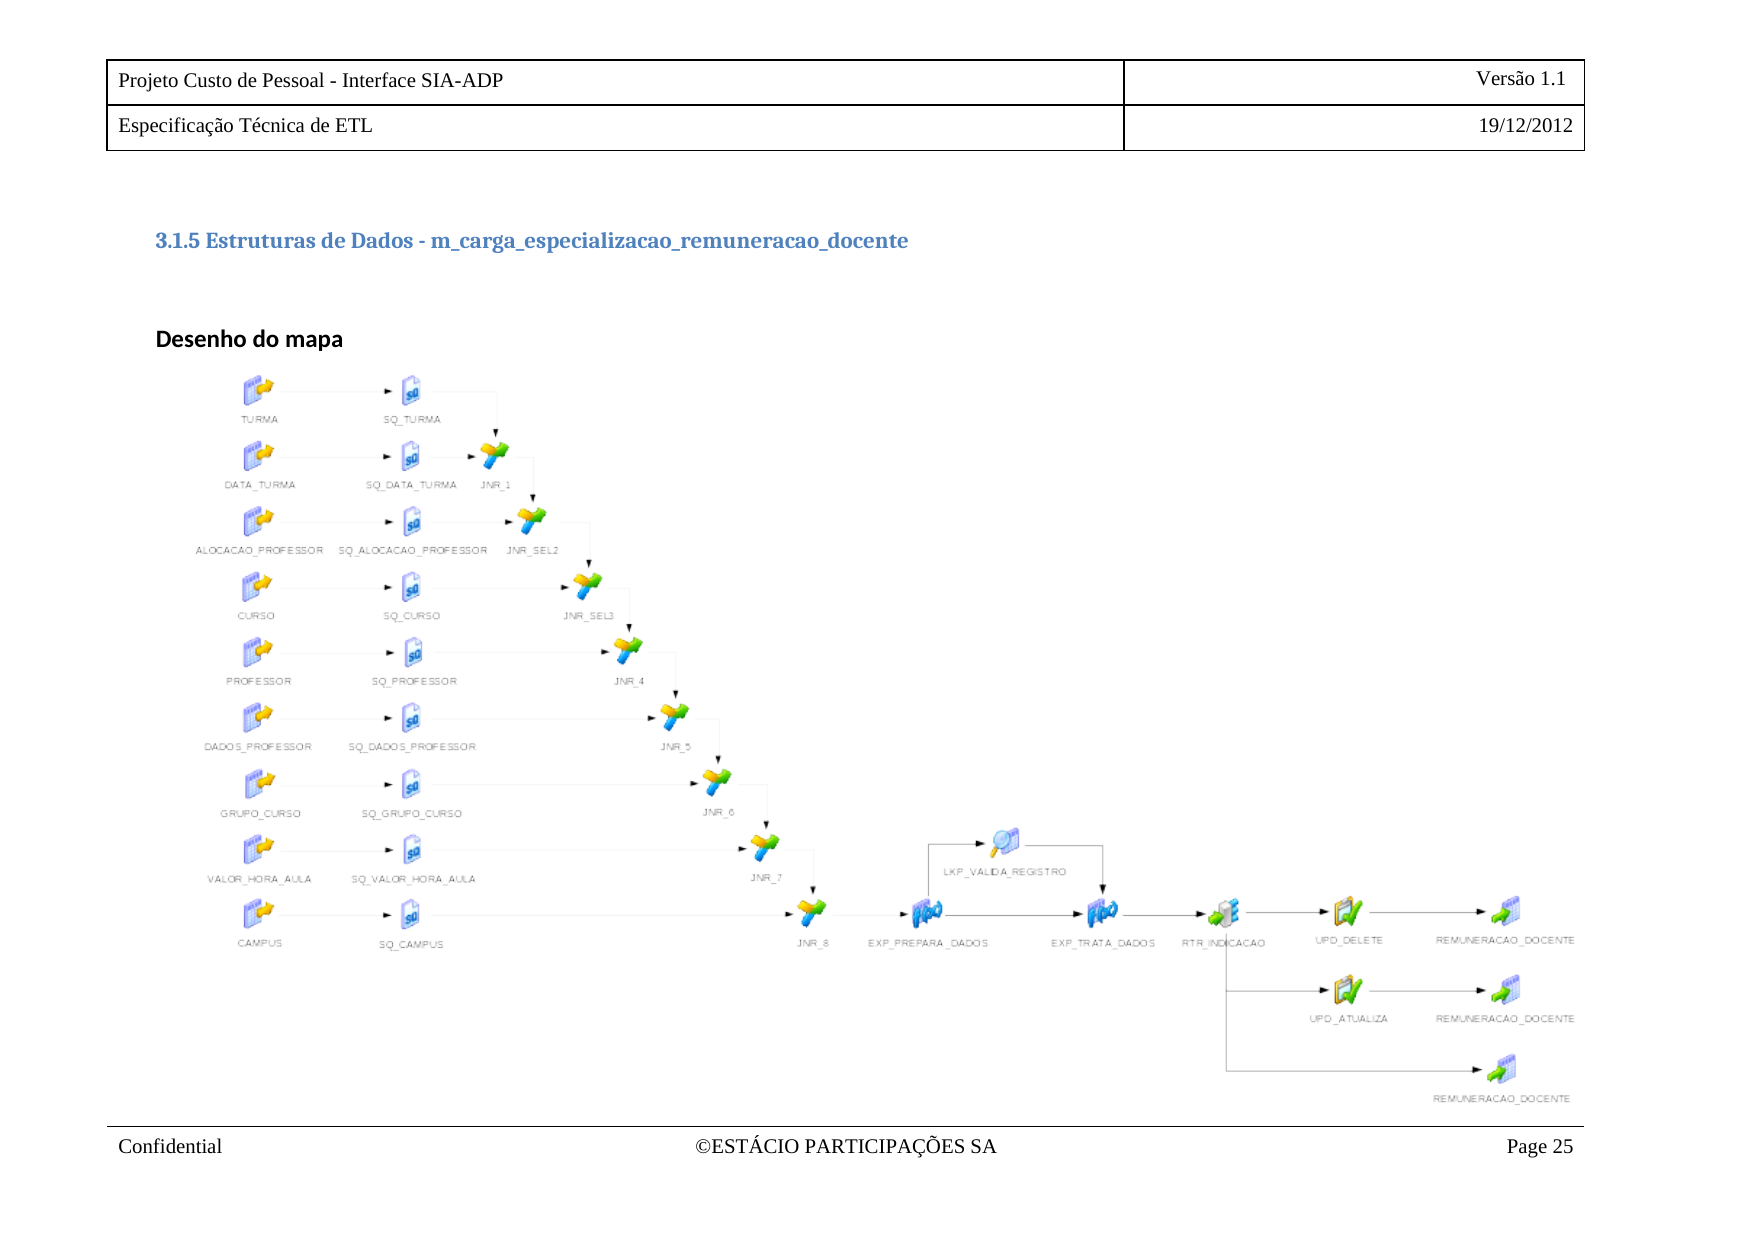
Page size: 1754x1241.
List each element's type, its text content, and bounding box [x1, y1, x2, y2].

text Estruturas de Dados - m_carga_especializacao_remuneracao_docente [156, 228, 1596, 254]
text Desenho do mapa [156, 324, 1596, 354]
